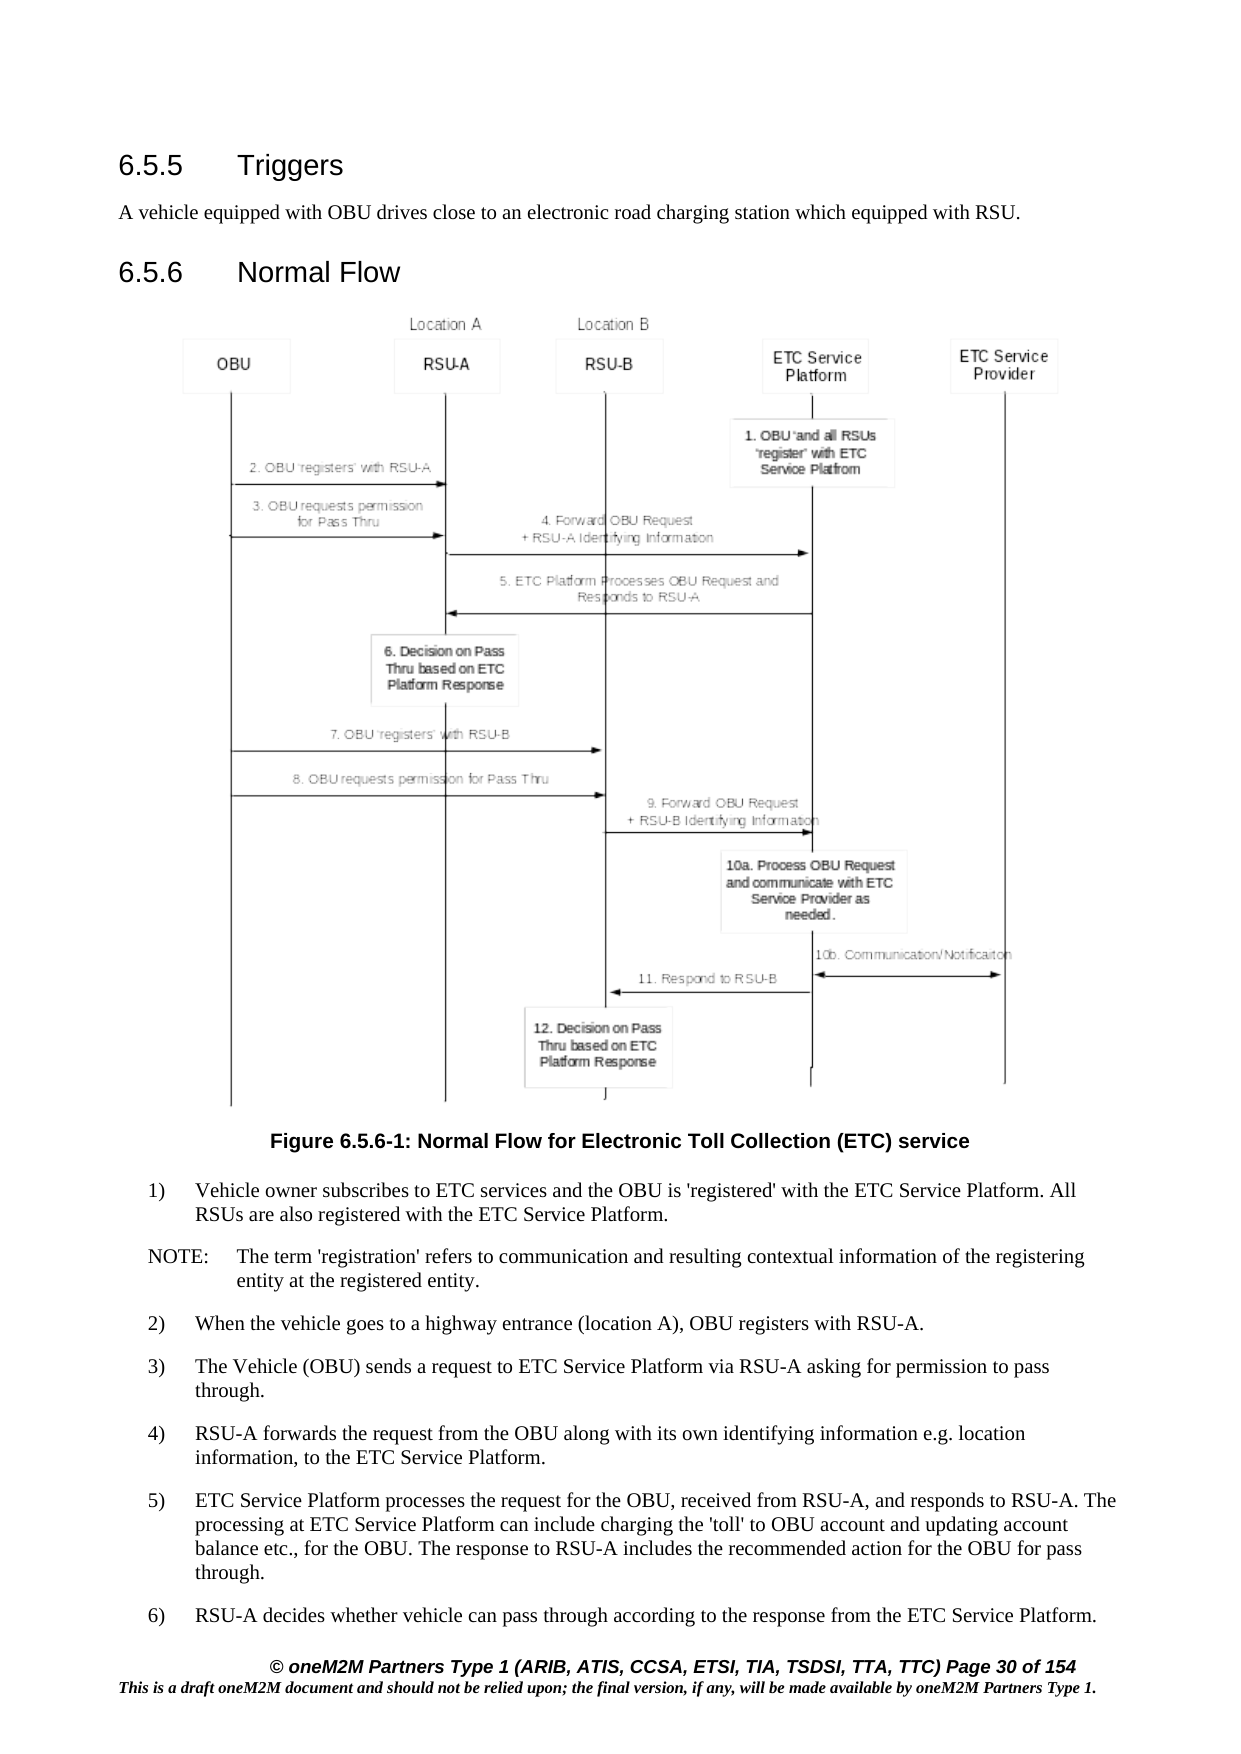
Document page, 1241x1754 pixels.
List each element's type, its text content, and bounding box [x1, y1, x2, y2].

text Figure 6.5.6-1: Normal Flow for Electronic Toll Collection (ETC) service [118, 1128, 1122, 1152]
subtitle Normal Flow [118, 255, 1122, 289]
text NOTE: The term 'registration' refers to communication and resulting contextual information of the registering entity at the registered entity. [148, 1244, 1122, 1292]
text The Vehicle (OBU) sends a request to ETC Service Platform via RSU-A asking for permission to pass through. [148, 1354, 1122, 1402]
subtitle Triggers [118, 148, 1122, 181]
list Vehicle owner subscribes to ETC services and the OBU is 'registered' with the ETC Service Platform. All RSUs are also registered with the ETC Service Platform. [148, 1177, 1122, 1226]
text ETC Service Platform processes the request for the OBU, received from RSU-A, and responds to RSU-A. The processing at ETC Service Platform can include charging the 'toll' to OBU account and updating account balance etc., for the OBU. The response to RSU-A includes the recommended action for the OBU for pass through. [148, 1488, 1122, 1584]
text A vehicle equipped with OBU drives close to an electronic road charging station which equipped with RSU. [118, 200, 1122, 224]
text RSU-A decides whether vehicle can pass through according to the response from the ETC Service Platform. [148, 1603, 1122, 1627]
text When the vehicle goes to a highway entrance (location A), OBU registers with RSU-A. [148, 1311, 1122, 1335]
text RSU-A forwards the request from the OBU along with its own identifying information e.g. location information, to the ETC Service Platform. [148, 1421, 1122, 1469]
